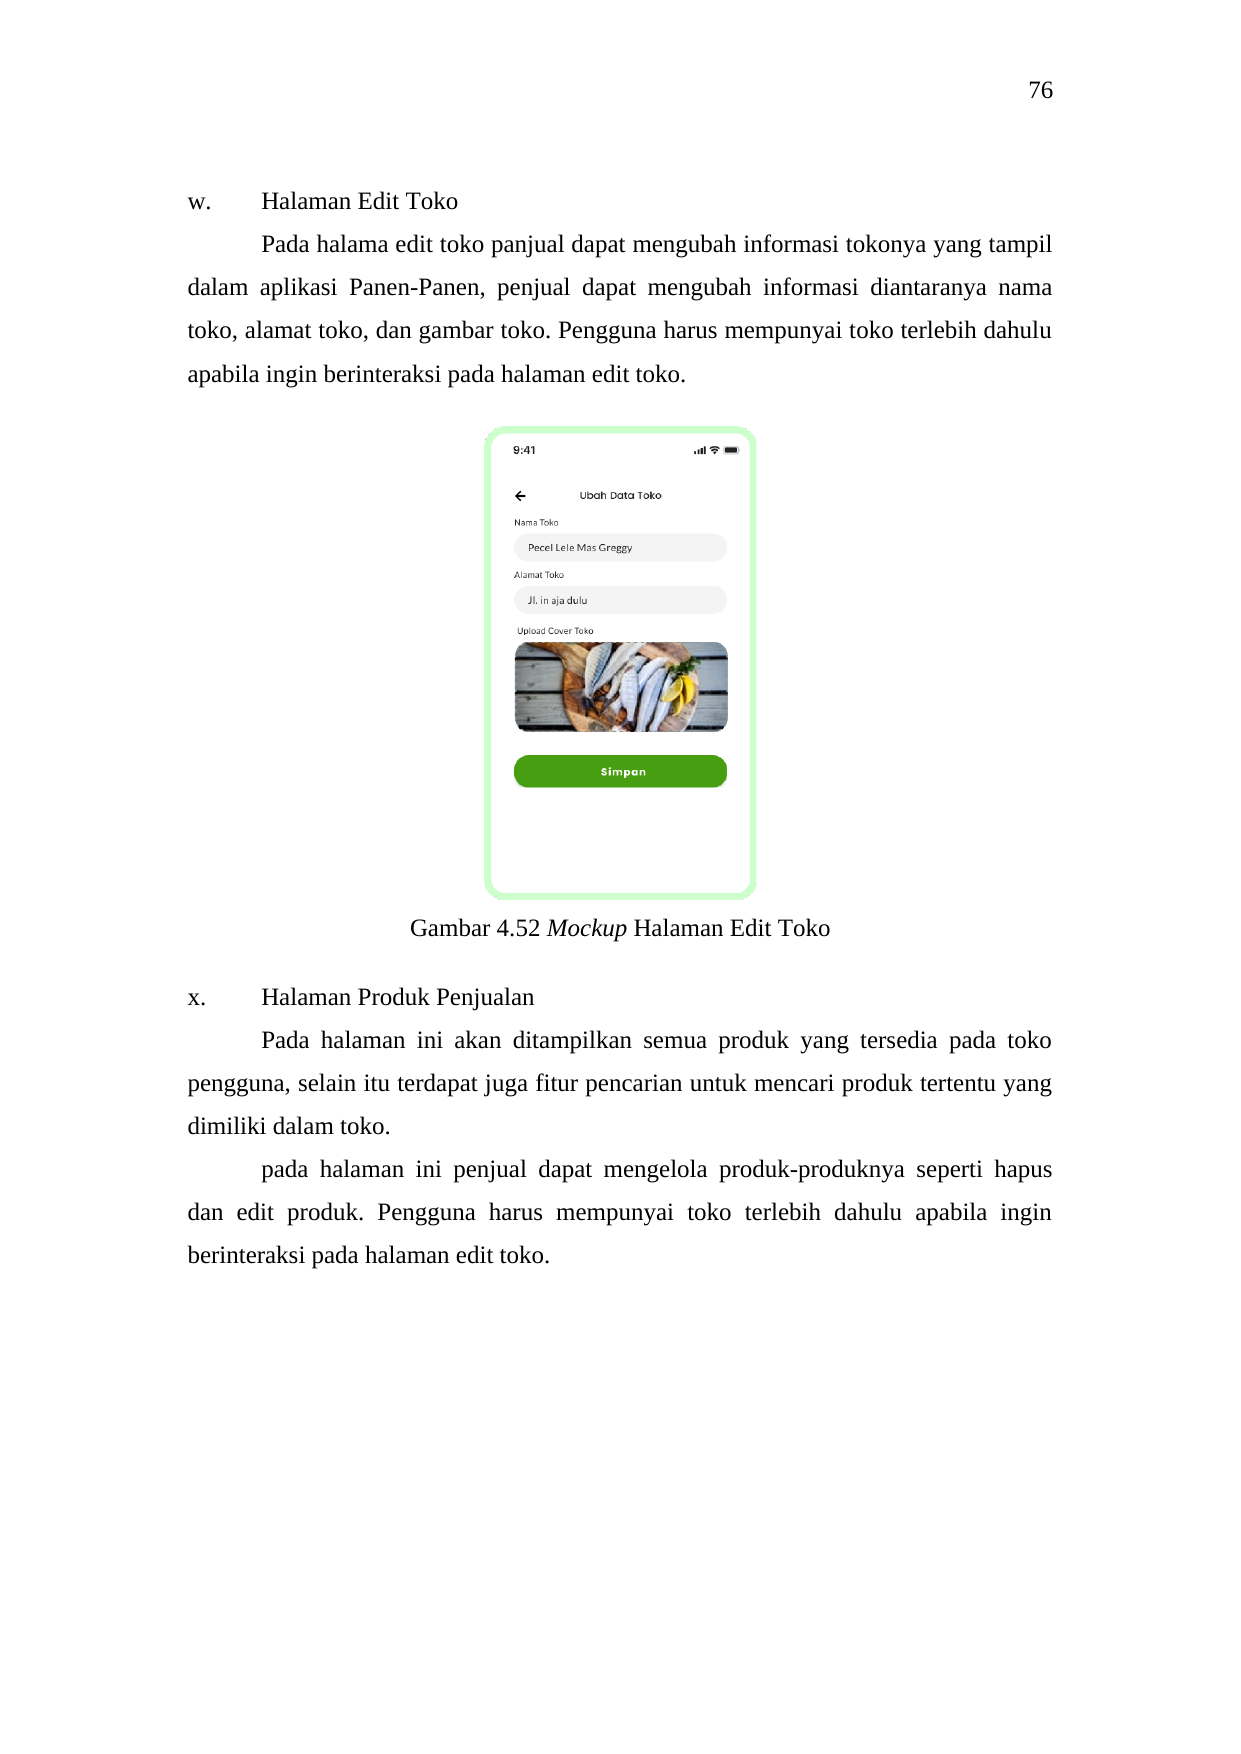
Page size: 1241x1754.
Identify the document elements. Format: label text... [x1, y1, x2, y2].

list Halaman Edit Toko [187, 186, 1053, 215]
text Pada halama edit toko panjual dapat mengubah informasi tokonya yang tampil dalam aplikasi Panen-Panen, penjual dapat mengubah informasi diantaranya nama toko, alamat toko, dan gambar toko. Pengguna harus mempunyai toko terlebih dahulu apabila ingin berinteraksi pada halaman edit toko. [187, 229, 1053, 387]
picture [483, 426, 757, 900]
list Halaman Produk Penjualan [187, 982, 1053, 1010]
text Pada halaman ini akan ditampilkan semua produk yang tersedia pada toko pengguna, selain itu terdapat juga fitur pencarian untuk mencari produk tertentu yang dimiliki dalam toko. [187, 1025, 1053, 1140]
text pada halaman ini penjual dapat mengelola produk-produknya seperti hapus dan edit produk. Pengguna harus mempunyai toko terlebih dahulu apabila ingin berinteraksi pada halaman edit toko. [187, 1154, 1053, 1269]
